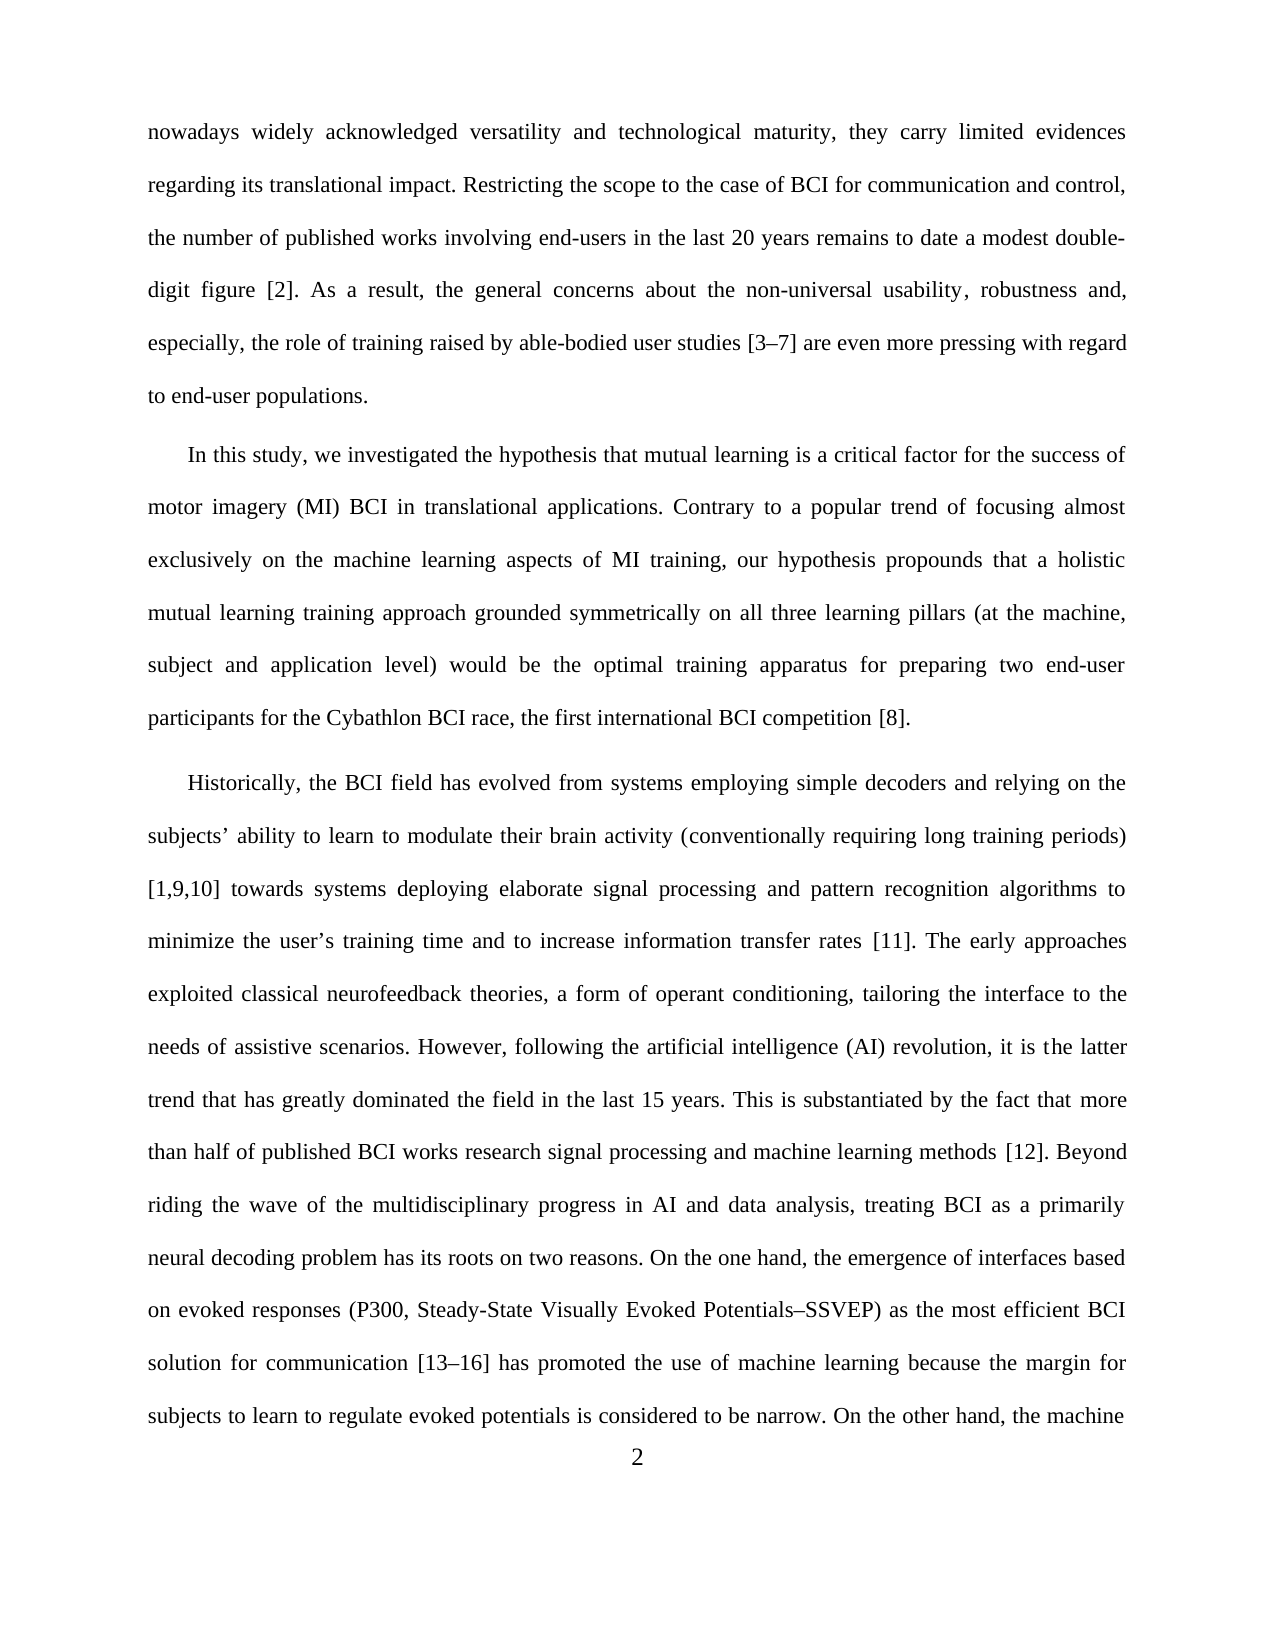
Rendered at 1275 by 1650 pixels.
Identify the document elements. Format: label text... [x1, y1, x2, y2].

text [148, 769, 1127, 1428]
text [148, 118, 1127, 408]
text In this study, we investigated the hypothesis that mutual learning is a critical factor for the success of motor imagery (MI) BCI in translational applications. Contrary to a popular trend of focusing almost exclusively on the machine learning aspects of MI training, our hypothesis propounds that a holistic mutual learning training approach grounded symmetrically on all three learning pillars (at the machine, subject and application level) would be the optimal training apparatus for preparing two end-user participants for the Cybathlon BCI race, the first international BCI competition [8]. [148, 441, 1127, 731]
